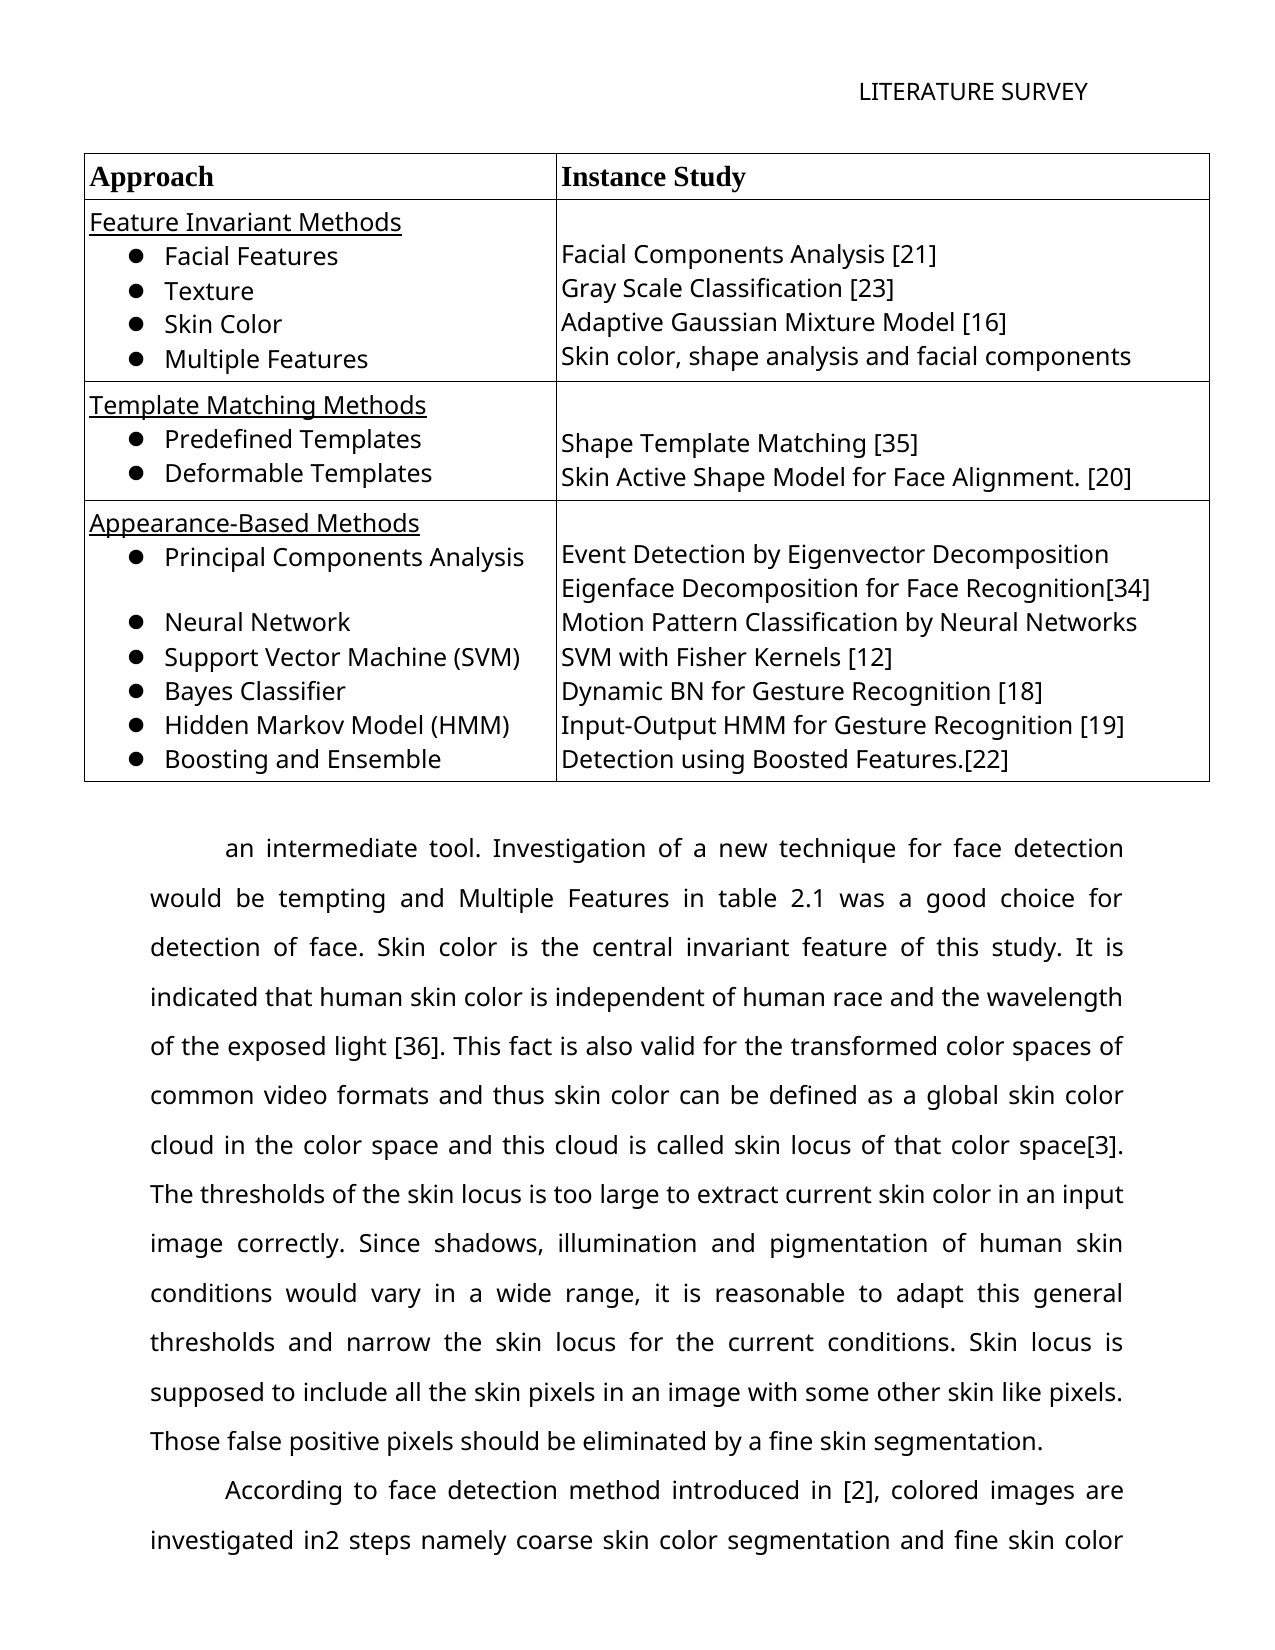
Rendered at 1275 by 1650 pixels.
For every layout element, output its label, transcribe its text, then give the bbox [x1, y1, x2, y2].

text LITERATURE SURVEY [858, 75, 1125, 107]
table_header Approach [85, 154, 556, 199]
table_cell Event Detection by Eigenvector Decomposition Eigenface Decomposition for Face Recognition[34] Motion Pattern Classification by Neural Networks SVM with Fisher Kernels [12] Dynamic BN for Gesture Recognition [18] Input-Output HMM for Gesture Recognition [19] Detection using Boosted Features.[22] [557, 501, 1209, 781]
table_header Instance Study [557, 154, 1209, 199]
table_cell Feature Invariant Methods Facial Features Texture Skin Color Multiple Features [85, 200, 556, 381]
text an intermediate tool. Investigation of a new technique for face detection would be tempting and Multiple Features in table 2.1 was a good choice for detection of face. Skin color is the central invariant feature of this study. It is indicated that human skin color is independent of human race and the wavelength of the exposed light [36]. This fact is also valid for the transformed color spaces of common video formats and thus skin color can be defined as a global skin color cloud in the color space and this cloud is called skin locus of that color space[3]. The thresholds of the skin locus is too large to extract current skin color in an input image correctly. Since shadows, illumination and pigmentation of human skin conditions would vary in a wide range, it is reasonable to adapt this general thresholds and narrow the skin locus for the current conditions. Skin locus is supposed to include all the skin pixels in an image with some other skin like pixels. Those false positive pixels should be eliminated by a fine skin segmentation. [150, 831, 1125, 1458]
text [150, 1473, 1125, 1556]
table_cell Facial Components Analysis [21] Gray Scale Classification [23] Adaptive Gaussian Mixture Model [16] Skin color, shape analysis and facial components [557, 200, 1209, 381]
table_cell Template Matching Methods Predefined Templates Deformable Templates [85, 382, 556, 499]
table_cell Appearance-Based Methods Principal Components Analysis Neural Network Support Vector Machine (SVM) Bayes Classifier Hidden Markov Model (HMM) Boosting and Ensemble [85, 501, 556, 781]
table_cell Shape Template Matching [35] Skin Active Shape Model for Face Alignment. [20] [557, 382, 1209, 499]
